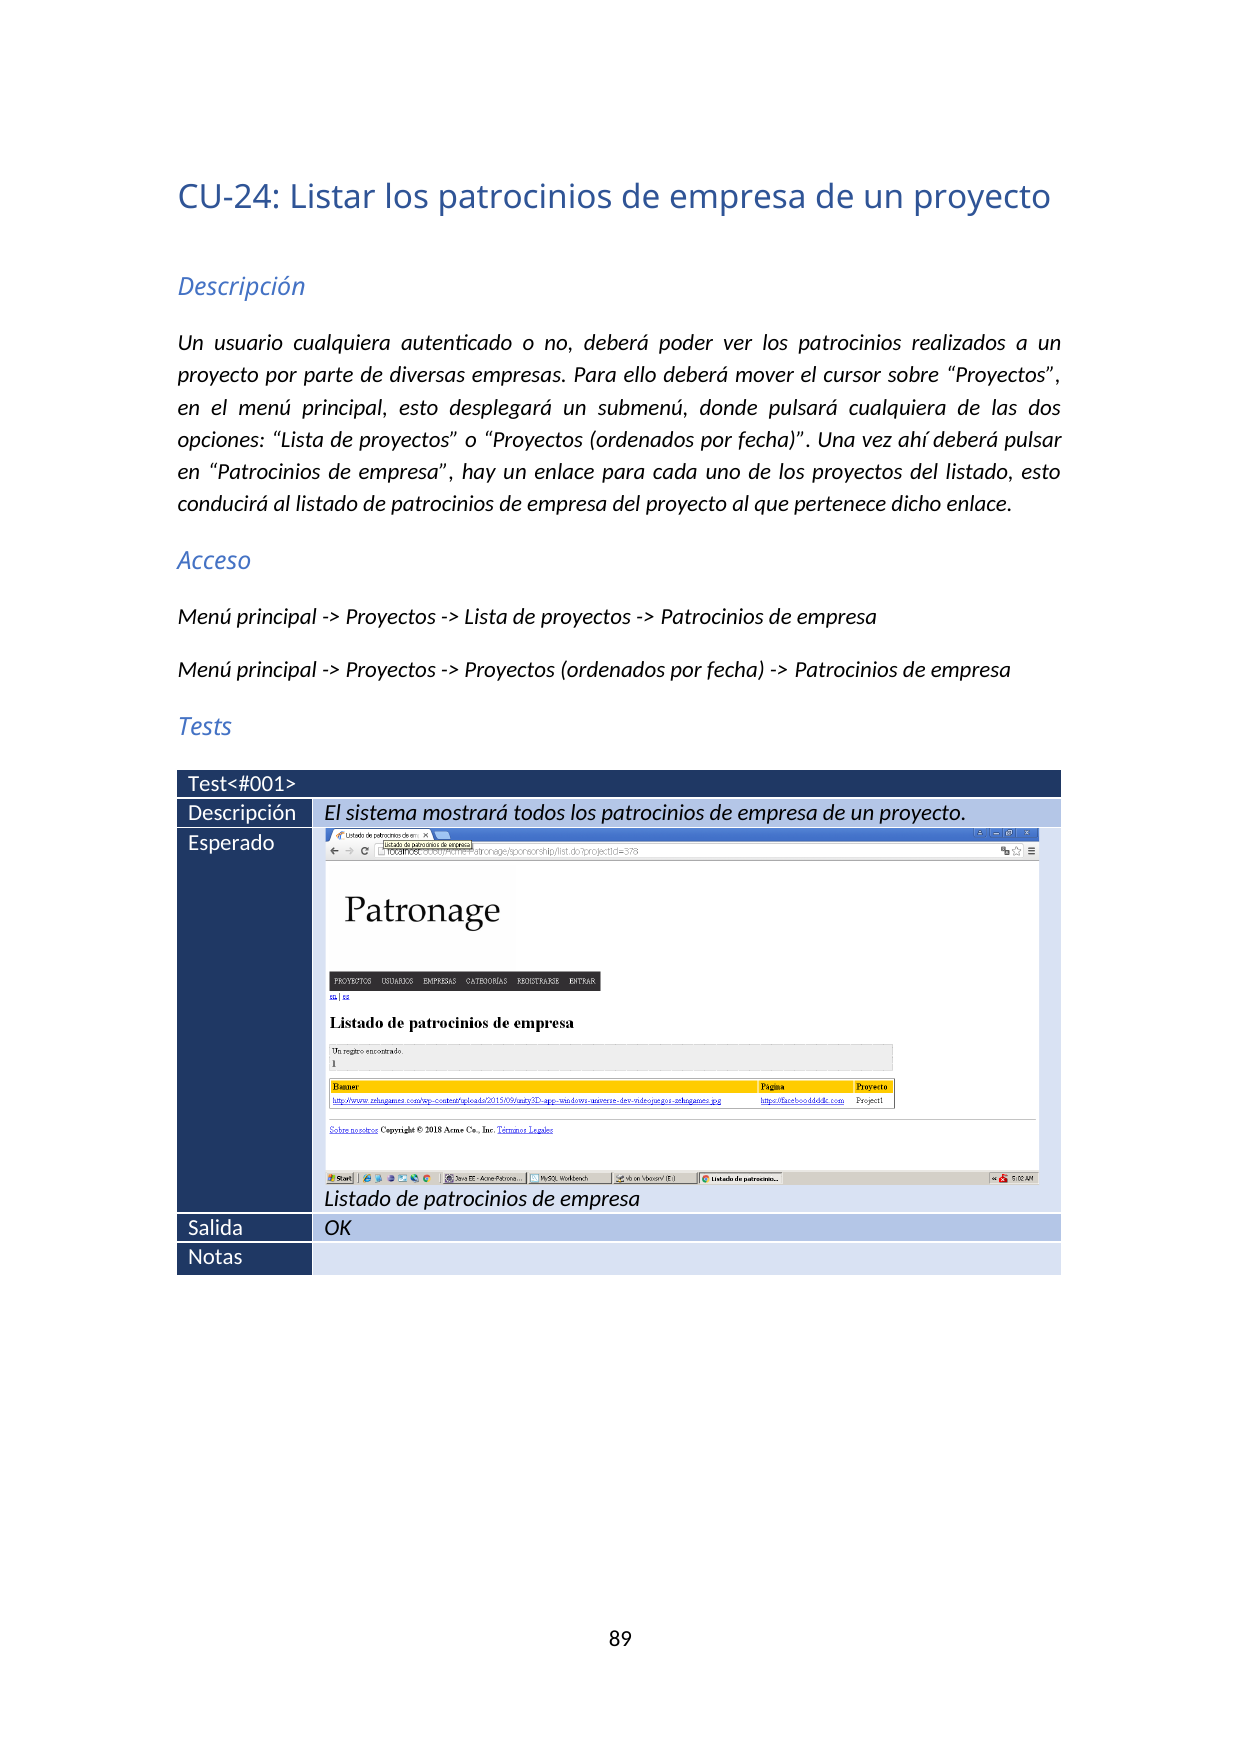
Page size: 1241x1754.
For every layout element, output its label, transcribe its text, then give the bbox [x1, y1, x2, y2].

text Descripción [177, 268, 1063, 302]
text Menú principal -> Proyectos -> Lista de proyectos -> Patrocinios de empresa [177, 602, 1063, 630]
text Menú principal -> Proyectos -> Proyectos (ordenados por fecha) -> Patrocinios de empresa [177, 655, 1063, 683]
table_cell Esperado [177, 828, 312, 1212]
table_cell Listado de patrocinios de empresa [313, 828, 1061, 1212]
table_cell El sistema mostrará todos los patrocinios de empresa de un proyecto. [313, 799, 1061, 827]
text Acceso [177, 542, 1063, 576]
text Un usuario cualquiera autenticado o no, deberá poder ver los patrocinios realizados a un proyecto por parte de diversas empresas. Para ello deberá mover el cursor sobre “Proyectos”, en el menú principal, esto desplegará un submenú, donde pulsará cualquiera de las dos opciones: “Lista de proyectos” o “Proyectos (ordenados por fecha)”. Una vez ahí deberá pulsar en “Patrocinios de empresa”, hay un enlace para cada uno de los proyectos del listado, esto conducirá al listado de patrocinios de empresa del proyecto al que pertenece dicho enlace. [177, 328, 1063, 517]
table_cell [313, 1243, 1061, 1275]
table_header Test<#001> [177, 770, 1061, 797]
table_cell Descripción [177, 799, 312, 827]
table_cell Salida [177, 1214, 312, 1241]
table_cell OK [313, 1214, 1061, 1241]
text Tests [177, 708, 1063, 742]
table_cell Notas [177, 1243, 312, 1275]
picture [325, 828, 1040, 1185]
subtitle CU-24: Listar los patrocinios de empresa de un proyecto [177, 173, 1063, 218]
